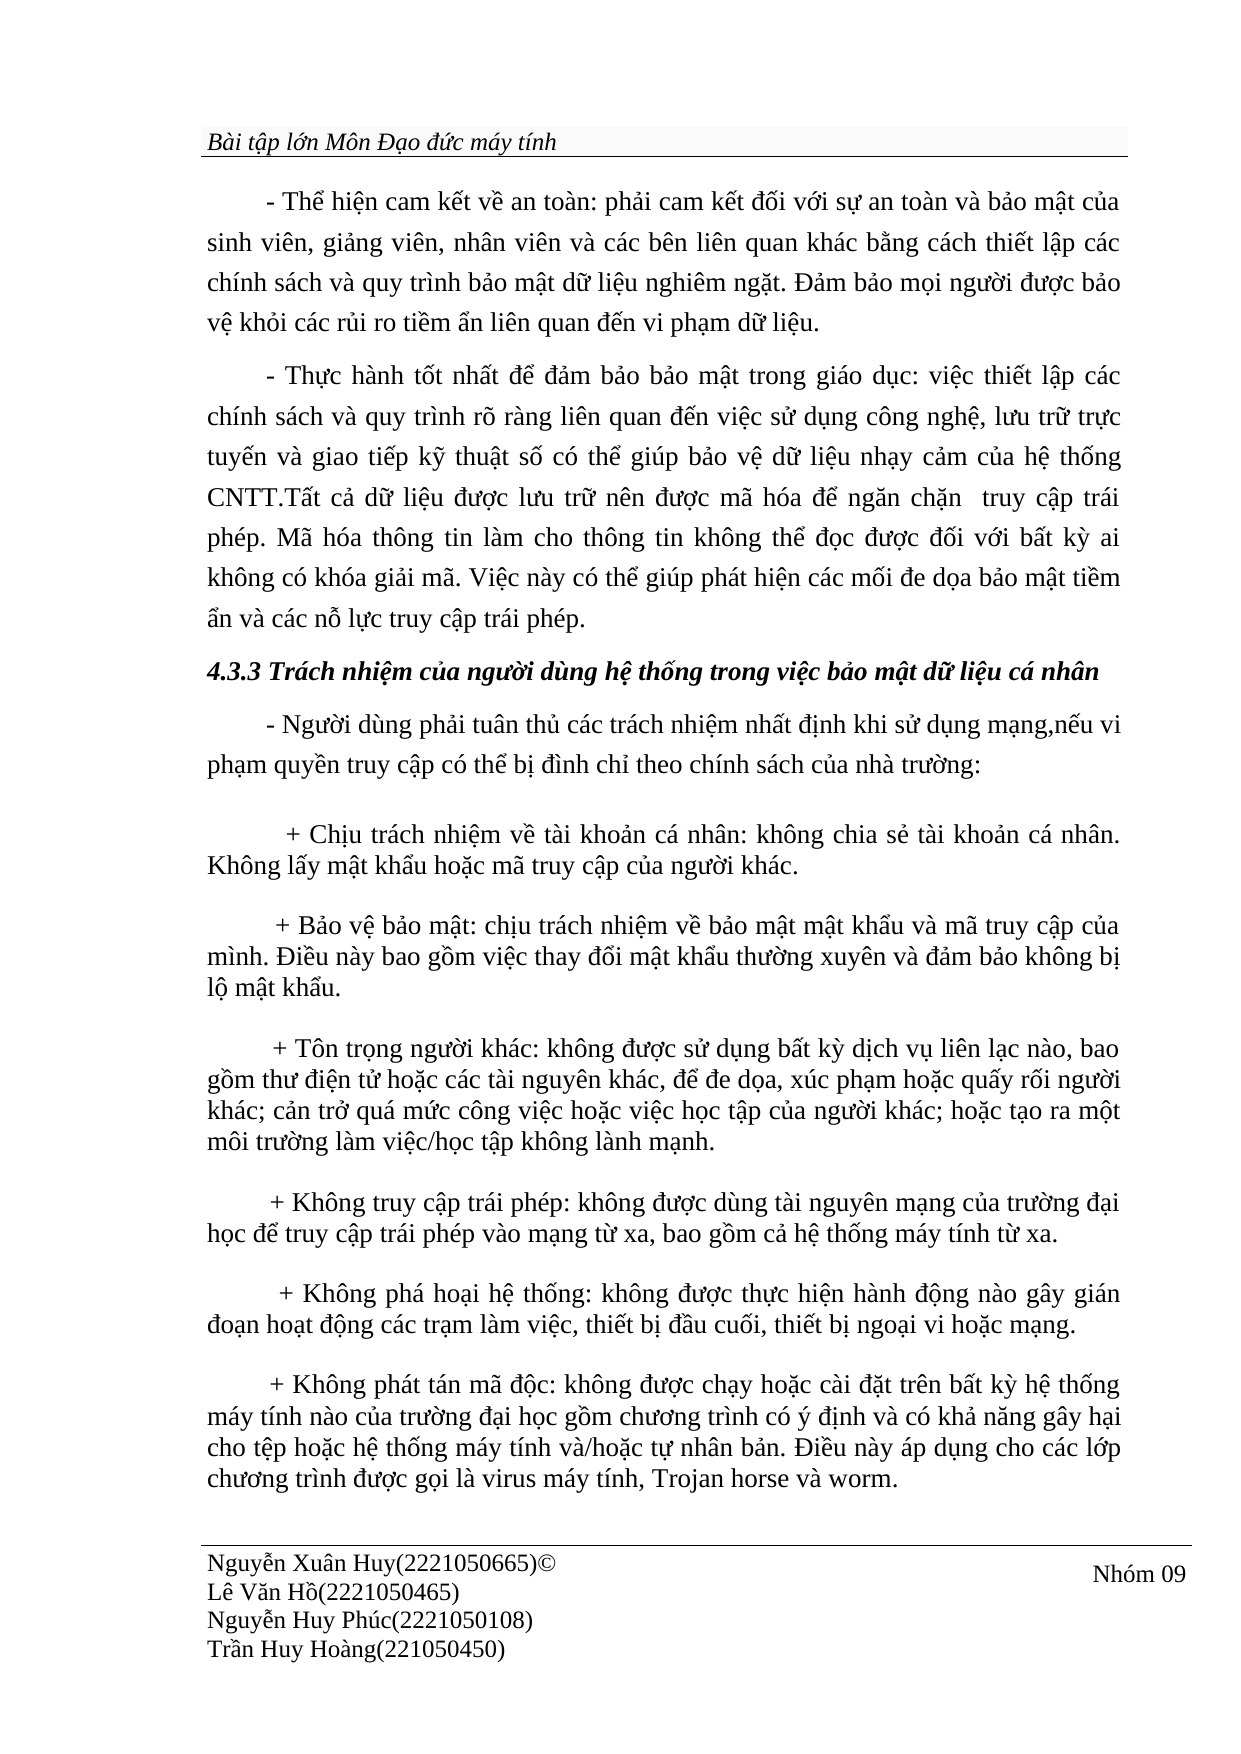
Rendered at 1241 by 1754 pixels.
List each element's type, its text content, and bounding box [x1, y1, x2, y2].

text + Không phát tán mã độc: không được chạy hoặc cài đặt trên bất kỳ hệ thống máy tính nào của trường đại học gồm chương trình có ý định và có khả năng gây hại cho tệp hoặc hệ thống máy tính và/hoặc tự nhân bản. Điều này áp dụng cho các lớp chương trình được gọi là virus máy tính, Trojan horse và worm. [207, 1368, 1122, 1493]
subtitle Trách nhiệm của người dùng hệ thống trong việc bảo mật dữ liệu cá nhân [207, 655, 1122, 686]
text - Thực hành tốt nhất để đảm bảo bảo mật trong giáo dục: việc thiết lập các chính sách và quy trình rõ ràng liên quan đến việc sử dụng công nghệ, lưu trữ trực tuyến và giao tiếp kỹ thuật số có thể giúp bảo vệ dữ liệu nhạy cảm của hệ thống CNTT.Tất cả dữ liệu được lưu trữ nên được mã hóa để ngăn chặn truy cập trái phép. Mã hóa thông tin làm cho thông tin không thể đọc được đối với bất kỳ ai không có khóa giải mã. Việc này có thể giúp phát hiện các mối đe dọa bảo mật tiềm ẩn và các nỗ lực truy cập trái phép. [207, 359, 1122, 633]
text + Không phá hoại hệ thống: không được thực hiện hành động nào gây gián đoạn hoạt động các trạm làm việc, thiết bị đầu cuối, thiết bị ngoại vi hoặc mạng. [207, 1277, 1122, 1339]
text + Không truy cập trái phép: không được dùng tài nguyên mạng của trường đại học để truy cập trái phép vào mạng từ xa, bao gồm cả hệ thống máy tính từ xa. [207, 1186, 1122, 1248]
text - Người dùng phải tuân thủ các trách nhiệm nhất định khi sử dụng mạng,nếu vi phạm quyền truy cập có thể bị đình chỉ theo chính sách của nhà trường: [207, 708, 1122, 779]
text + Chịu trách nhiệm về tài khoản cá nhân: không chia sẻ tài khoản cá nhân. Không lấy mật khẩu hoặc mã truy cập của người khác. [207, 818, 1122, 880]
text + Tôn trọng người khác: không được sử dụng bất kỳ dịch vụ liên lạc nào, bao gồm thư điện tử hoặc các tài nguyên khác, để đe dọa, xúc phạm hoặc quấy rối người khác; cản trở quá mức công việc hoặc việc học tập của người khác; hoặc tạo ra một môi trường làm việc/học tập không lành mạnh. [207, 1032, 1122, 1156]
text + Bảo vệ bảo mật: chịu trách nhiệm về bảo mật mật khẩu và mã truy cập của mình. Điều này bao gồm việc thay đổi mật khẩu thường xuyên và đảm bảo không bị lộ mật khẩu. [207, 909, 1122, 1003]
text - Thể hiện cam kết về an toàn: phải cam kết đối với sự an toàn và bảo mật của sinh viên, giảng viên, nhân viên và các bên liên quan khác bằng cách thiết lập các chính sách và quy trình bảo mật dữ liệu nghiêm ngặt. Đảm bảo mọi người được bảo vệ khỏi các rủi ro tiềm ẩn liên quan đến vi phạm dữ liệu. [207, 185, 1122, 338]
